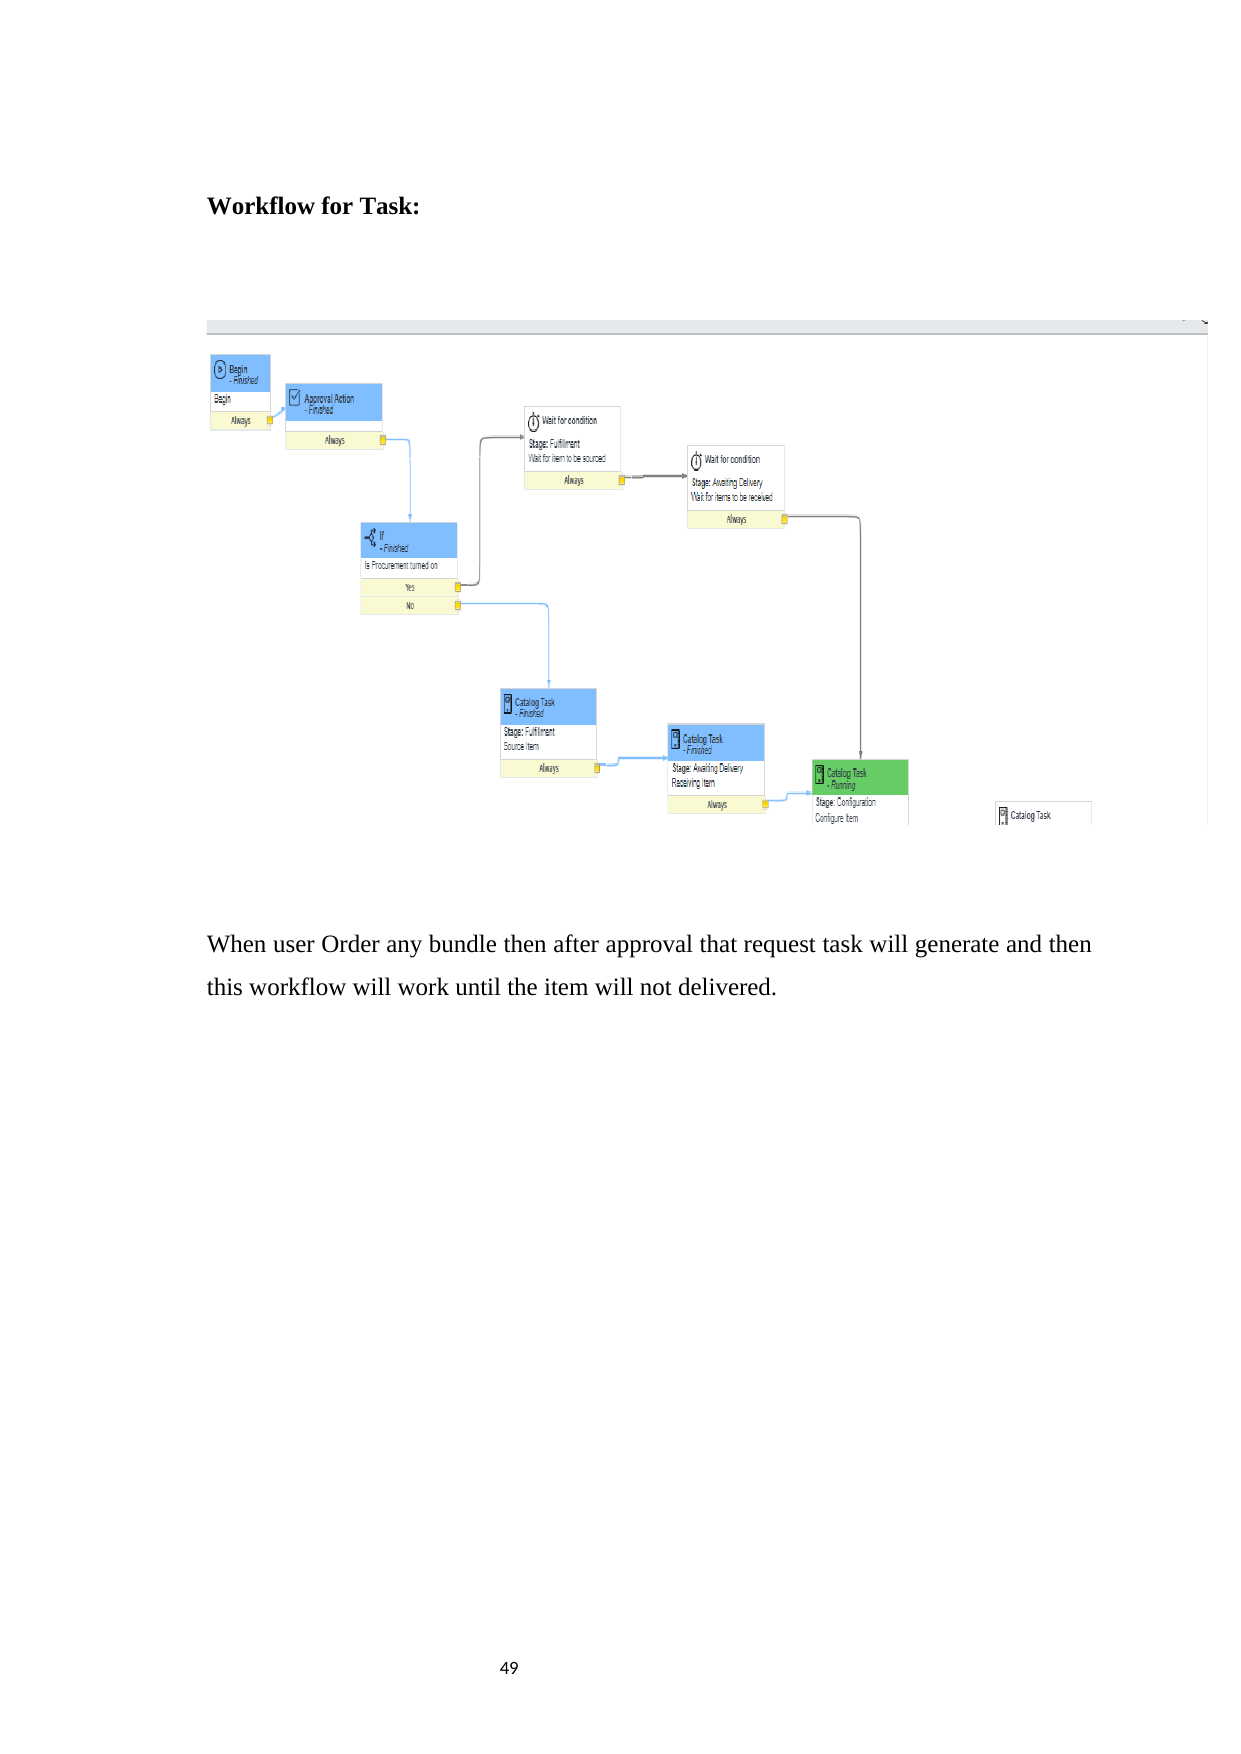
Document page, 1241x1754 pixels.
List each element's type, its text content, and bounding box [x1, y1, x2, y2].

text Workflow for Task: [207, 191, 1093, 219]
picture [206, 320, 1208, 825]
text When user Order any bundle then after approval that request task will generate and then this workflow will work until the item will not delivered. [207, 929, 1093, 1001]
